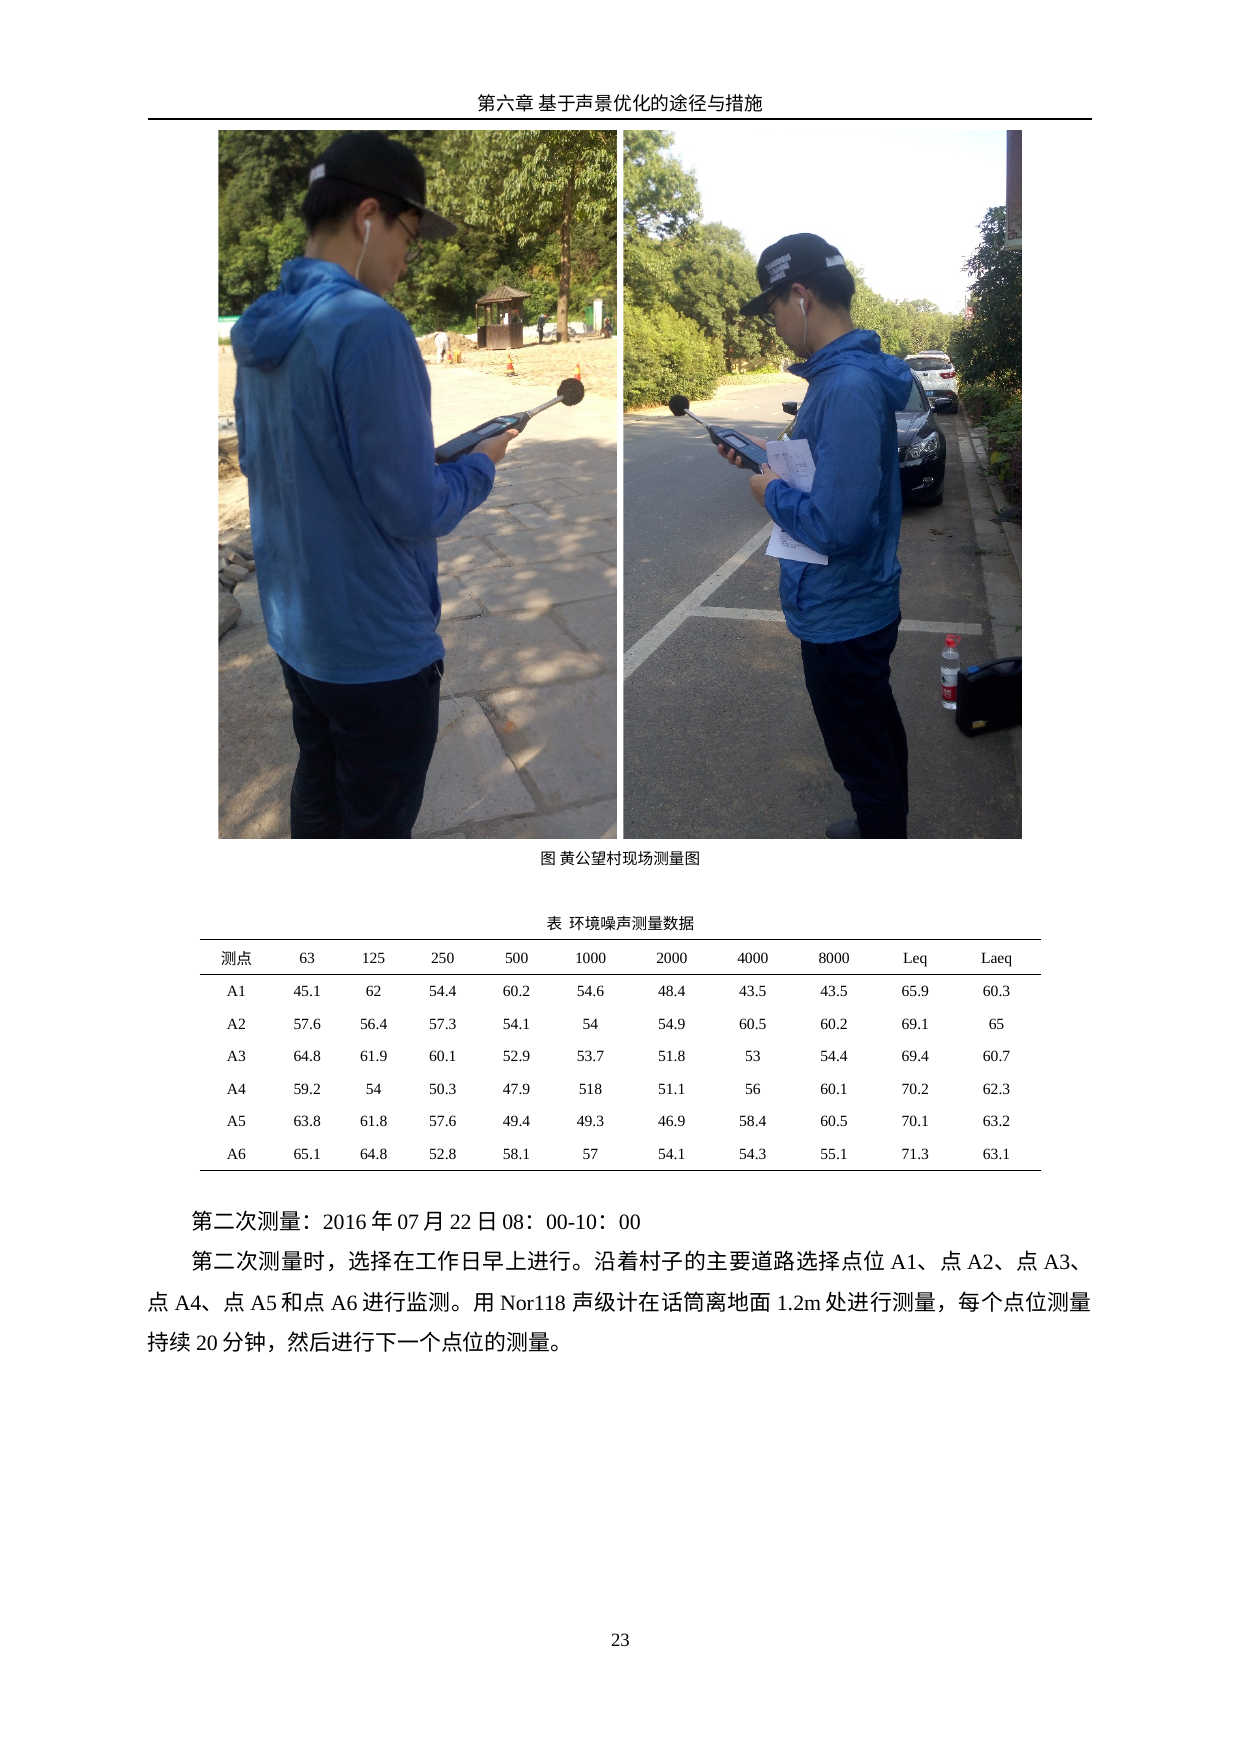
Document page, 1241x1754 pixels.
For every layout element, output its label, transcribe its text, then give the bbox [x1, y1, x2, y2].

table_cell 59.2 [273, 1072, 341, 1105]
table_cell 62.3 [952, 1072, 1041, 1105]
table_cell A3 [200, 1040, 273, 1072]
table_cell 69.1 [878, 1007, 952, 1040]
table_cell 60.2 [480, 975, 553, 1007]
table_cell 51.1 [627, 1072, 716, 1105]
table_cell 69.4 [878, 1040, 952, 1072]
table_header 125 [341, 940, 406, 974]
table_cell 57 [553, 1137, 627, 1170]
table_cell 54.4 [406, 975, 479, 1007]
table_cell A4 [200, 1072, 273, 1105]
table_cell A2 [200, 1007, 273, 1040]
table_cell 54.9 [627, 1007, 716, 1040]
table_cell 46.9 [627, 1105, 716, 1137]
table_cell 64.8 [273, 1040, 341, 1072]
table_cell 48.4 [627, 975, 716, 1007]
table_cell 56 [716, 1072, 789, 1105]
table_cell 55.1 [790, 1137, 878, 1170]
table_cell 57.6 [406, 1105, 479, 1137]
table_cell 61.8 [341, 1105, 406, 1137]
table_cell 54.4 [790, 1040, 878, 1072]
table_cell 65.9 [878, 975, 952, 1007]
table_cell 45.1 [273, 975, 341, 1007]
table_cell 60.7 [952, 1040, 1041, 1072]
table_cell 49.4 [480, 1105, 553, 1137]
table_cell 63.8 [273, 1105, 341, 1137]
table_cell 49.3 [553, 1105, 627, 1137]
table_cell 58.1 [480, 1137, 553, 1170]
table_cell A5 [200, 1105, 273, 1137]
table_header 500 [480, 940, 553, 974]
table_cell 58.4 [716, 1105, 789, 1137]
table_cell 65.1 [273, 1137, 341, 1170]
table_cell 60.2 [790, 1007, 878, 1040]
table_header 4000 [716, 940, 789, 974]
table_header 8000 [790, 940, 878, 974]
text 第二次测量时，选择在工作日早上进行。沿着村子的主要道路选择点位A1、点A2、点A3、点A4、点A5和点A6进行监测。用Nor118 声级计在话筒离地面1.2m处进行测量，每个点位测量持续20分钟，然后进行下一个点位的测量。 [148, 1244, 1092, 1357]
table_cell 43.5 [716, 975, 789, 1007]
table_cell 57.6 [273, 1007, 341, 1040]
table_cell 54.6 [553, 975, 627, 1007]
table_cell 52.8 [406, 1137, 479, 1170]
table_cell 54 [341, 1072, 406, 1105]
table_cell 70.1 [878, 1105, 952, 1137]
text 表 环境噪声测量数据 [148, 907, 1092, 939]
table_cell 60.5 [716, 1007, 789, 1040]
table_cell 52.9 [480, 1040, 553, 1072]
table_cell 50.3 [406, 1072, 479, 1105]
table_cell 57.3 [406, 1007, 479, 1040]
table_cell 54.3 [716, 1137, 789, 1170]
table_cell 54 [553, 1007, 627, 1040]
table_header 250 [406, 940, 479, 974]
text 第二次测量：2016年07月22日08：00-10：00 [148, 1203, 1092, 1236]
table_cell 43.5 [790, 975, 878, 1007]
table_cell 53 [716, 1040, 789, 1072]
table_cell 61.9 [341, 1040, 406, 1072]
table_cell 60.5 [790, 1105, 878, 1137]
table_cell 65 [952, 1007, 1041, 1040]
table_cell 63.1 [952, 1137, 1041, 1170]
picture [623, 130, 1022, 839]
text 图 黄公望村现场测量图 [148, 842, 1092, 874]
table_cell 56.4 [341, 1007, 406, 1040]
table_cell 60.3 [952, 975, 1041, 1007]
table_cell 64.8 [341, 1137, 406, 1170]
table_cell 51.8 [627, 1040, 716, 1072]
table_cell A1 [200, 975, 273, 1007]
table_header 63 [273, 940, 341, 974]
table_cell 60.1 [406, 1040, 479, 1072]
table_header 2000 [627, 940, 716, 974]
table_cell A6 [200, 1137, 273, 1170]
table_cell 54.1 [480, 1007, 553, 1040]
table_cell 47.9 [480, 1072, 553, 1105]
table_cell 518 [553, 1072, 627, 1105]
table_cell 63.2 [952, 1105, 1041, 1137]
table_cell 53.7 [553, 1040, 627, 1072]
table_header 1000 [553, 940, 627, 974]
table_cell 62 [341, 975, 406, 1007]
table_cell 54.1 [627, 1137, 716, 1170]
table_cell 60.1 [790, 1072, 878, 1105]
picture [218, 130, 617, 839]
table_header 测点 [200, 940, 273, 974]
table_header Laeq [952, 940, 1041, 974]
table_cell 70.2 [878, 1072, 952, 1105]
table_cell 71.3 [878, 1137, 952, 1170]
table_header Leq [878, 940, 952, 974]
